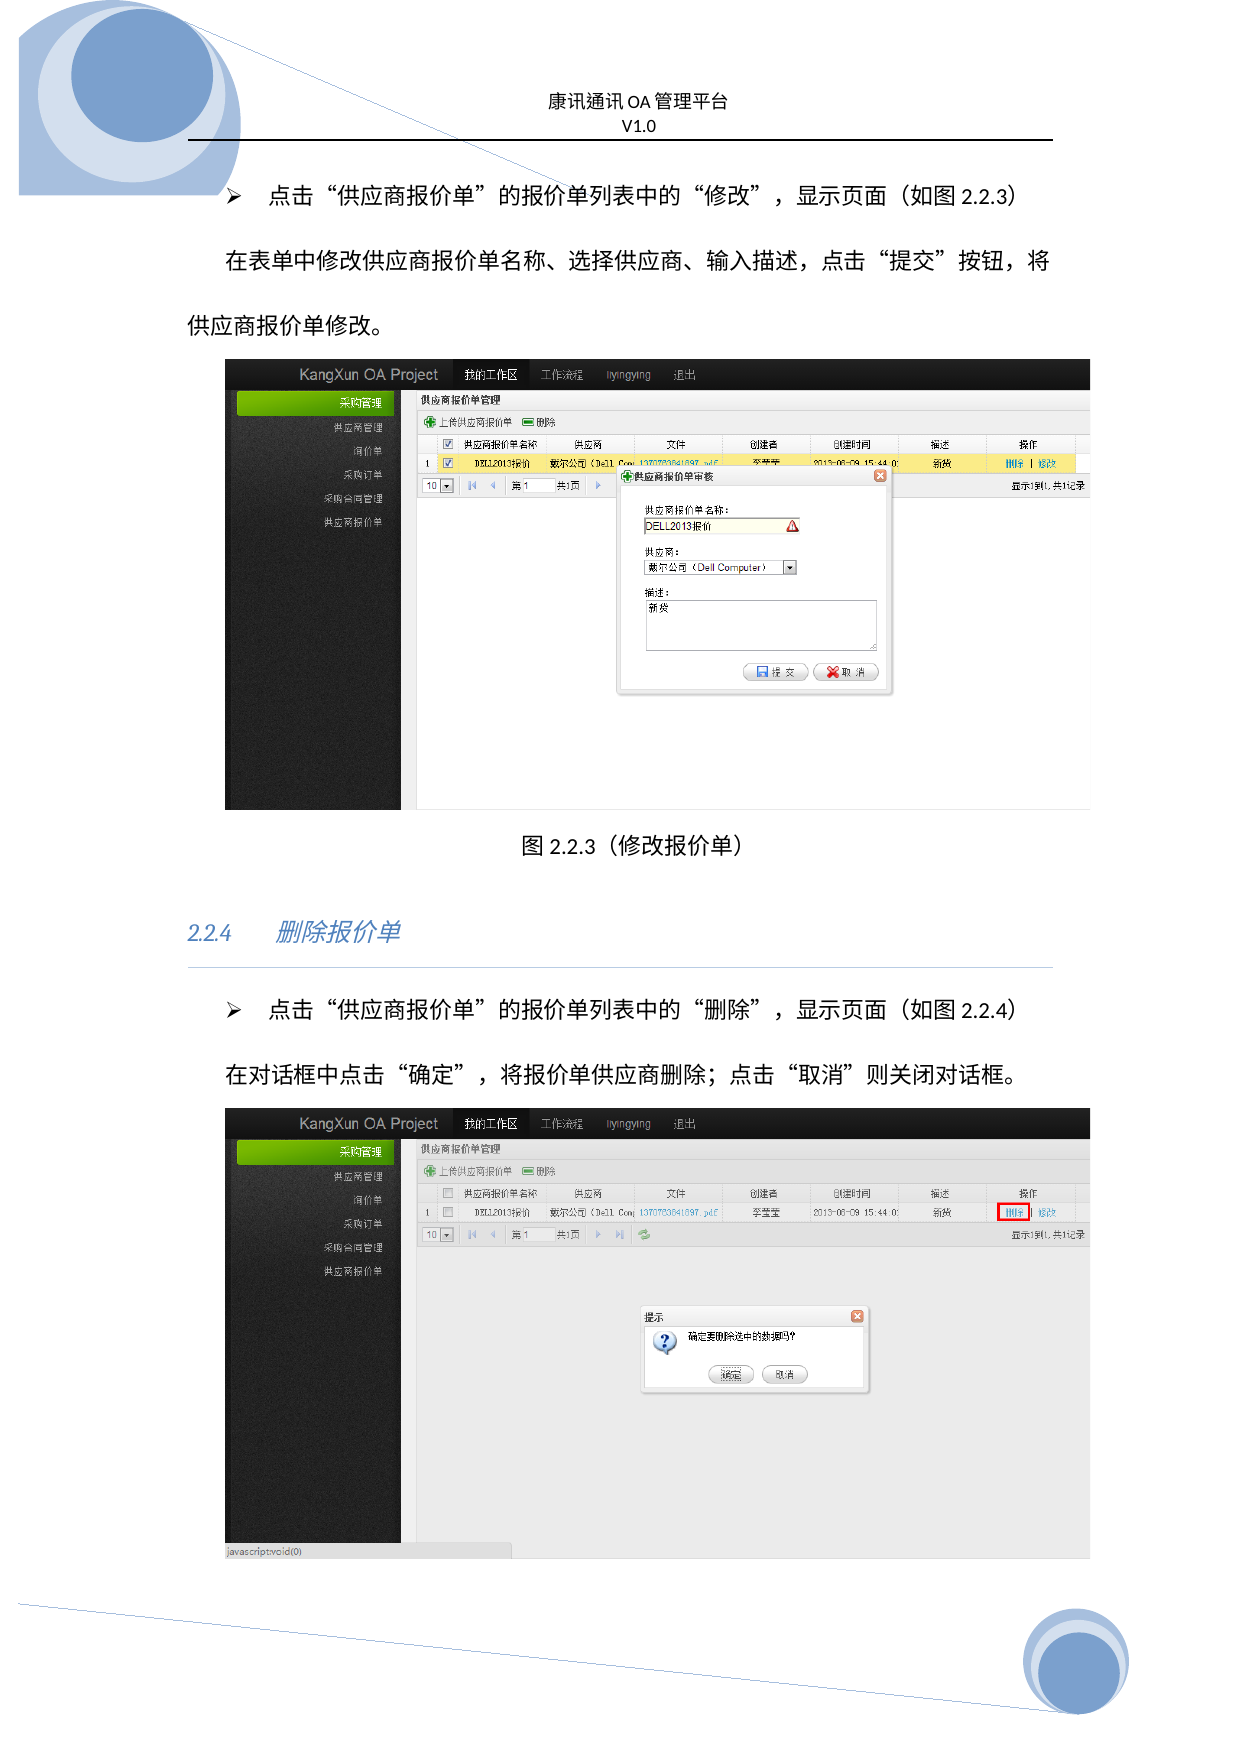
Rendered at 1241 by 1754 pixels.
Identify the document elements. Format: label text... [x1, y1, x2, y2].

list 点击“供应商报价单”的报价单列表中的“修改”，显示页面（如图2.2.3） [225, 162, 1053, 227]
list 点击“供应商报价单”的报价单列表中的“删除”，显示页面（如图2.2.4） [225, 976, 1053, 1041]
text 在表单中修改供应商报价单名称、选择供应商、输入描述，点击“提交”按钮，将供应商报价单修改。 [187, 227, 1053, 357]
subtitle 删除报价单 [187, 898, 1053, 968]
picture [225, 1108, 1091, 1559]
picture [225, 359, 1091, 810]
text 在对话框中点击“确定”，将报价单供应商删除；点击“取消”则关闭对话框。 [187, 1041, 1053, 1106]
text 图2.2.3（修改报价单） [187, 812, 1053, 877]
